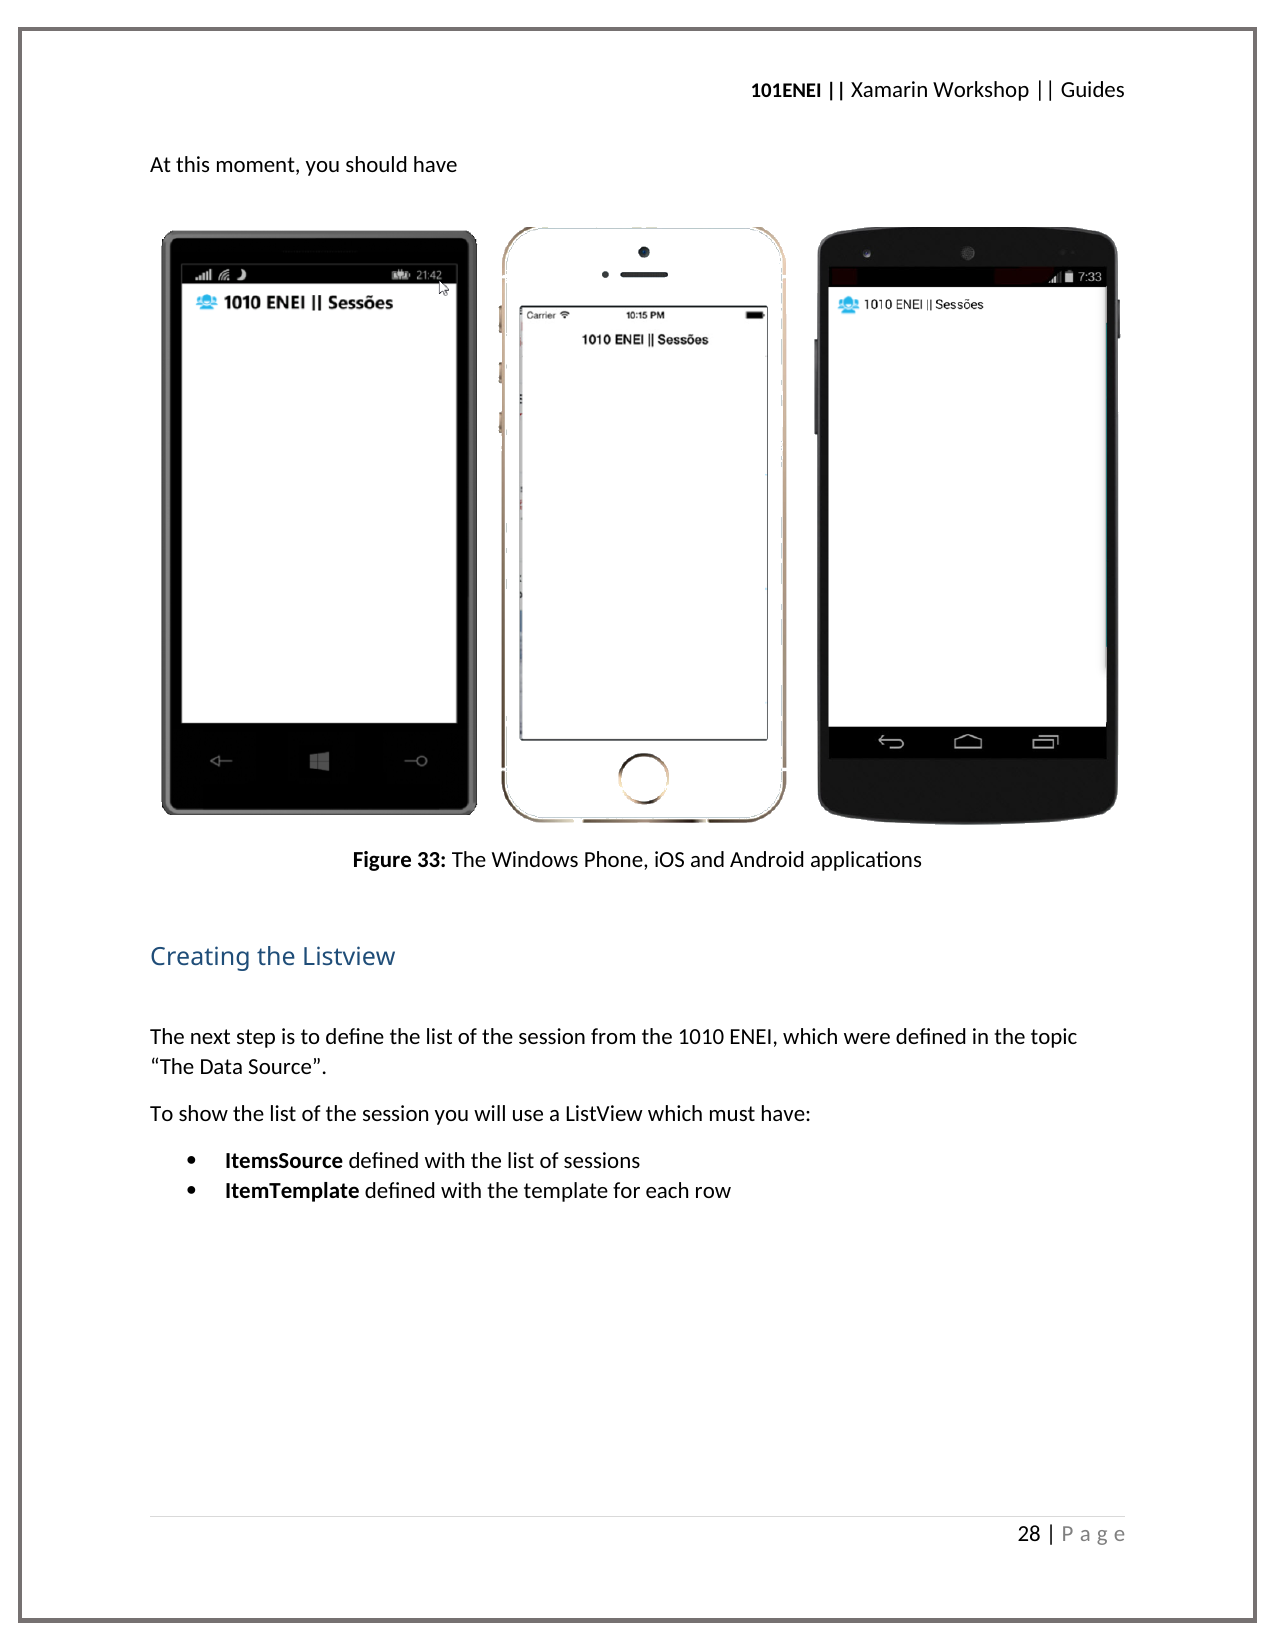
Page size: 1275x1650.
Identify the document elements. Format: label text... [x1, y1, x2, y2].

list ItemTemplate defined with the template for each row [187, 1176, 1125, 1204]
text The next step is to define the list of the session from the 1010 ENEI, which were defined in the topic “The Data Source”. [150, 1022, 1125, 1080]
list ItemsSource defined with the list of sessions [187, 1146, 1125, 1174]
picture [150, 227, 1125, 826]
text To show the list of the session you will use a ListView which must have: [150, 1099, 1125, 1127]
text Figure 33: The Windows Phone, iOS and Android applications [150, 845, 1125, 873]
text At this moment, you should have [150, 150, 1125, 178]
subtitle Creating the Listview [150, 938, 1125, 972]
